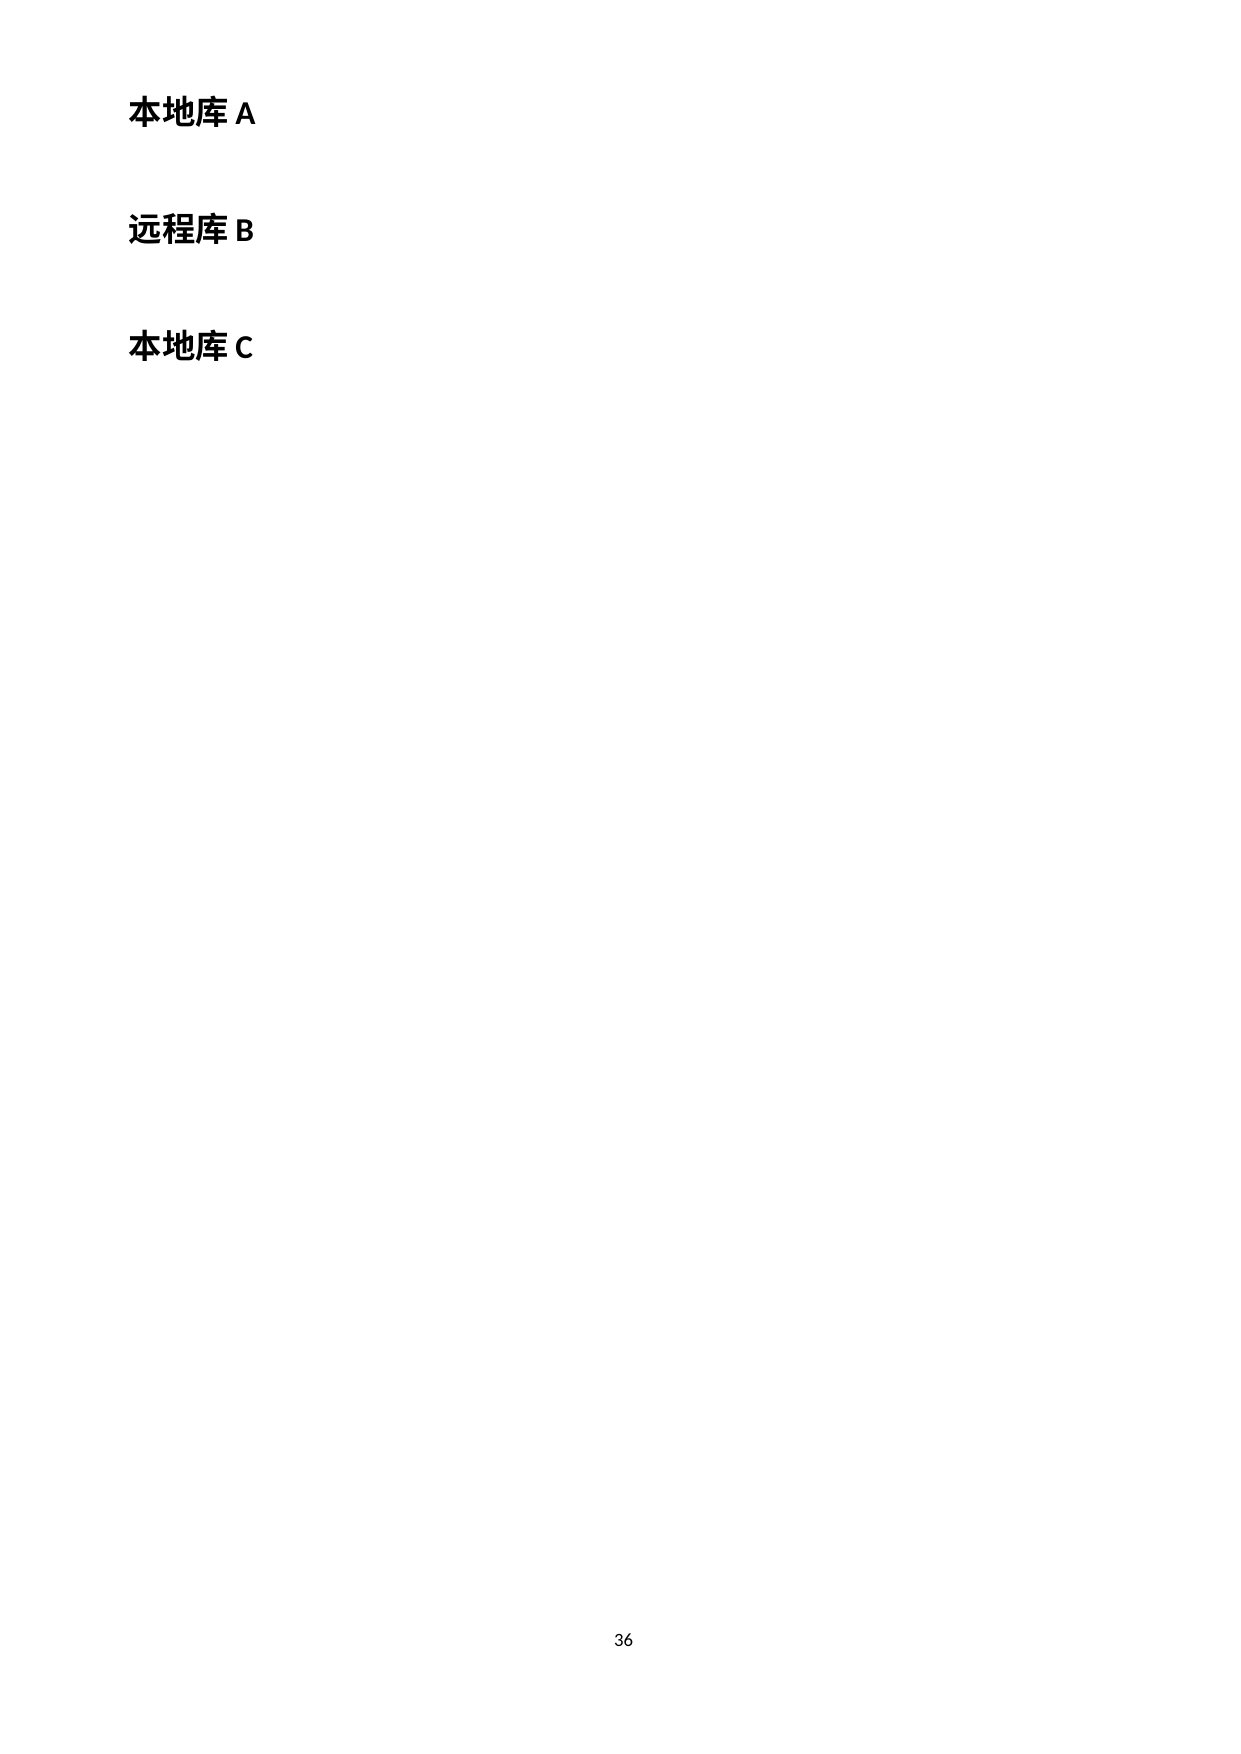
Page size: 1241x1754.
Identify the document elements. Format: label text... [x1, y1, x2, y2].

subtitle 本地库C [128, 310, 1118, 378]
subtitle 远程库B [128, 193, 1118, 261]
subtitle 本地库A [128, 76, 1118, 144]
